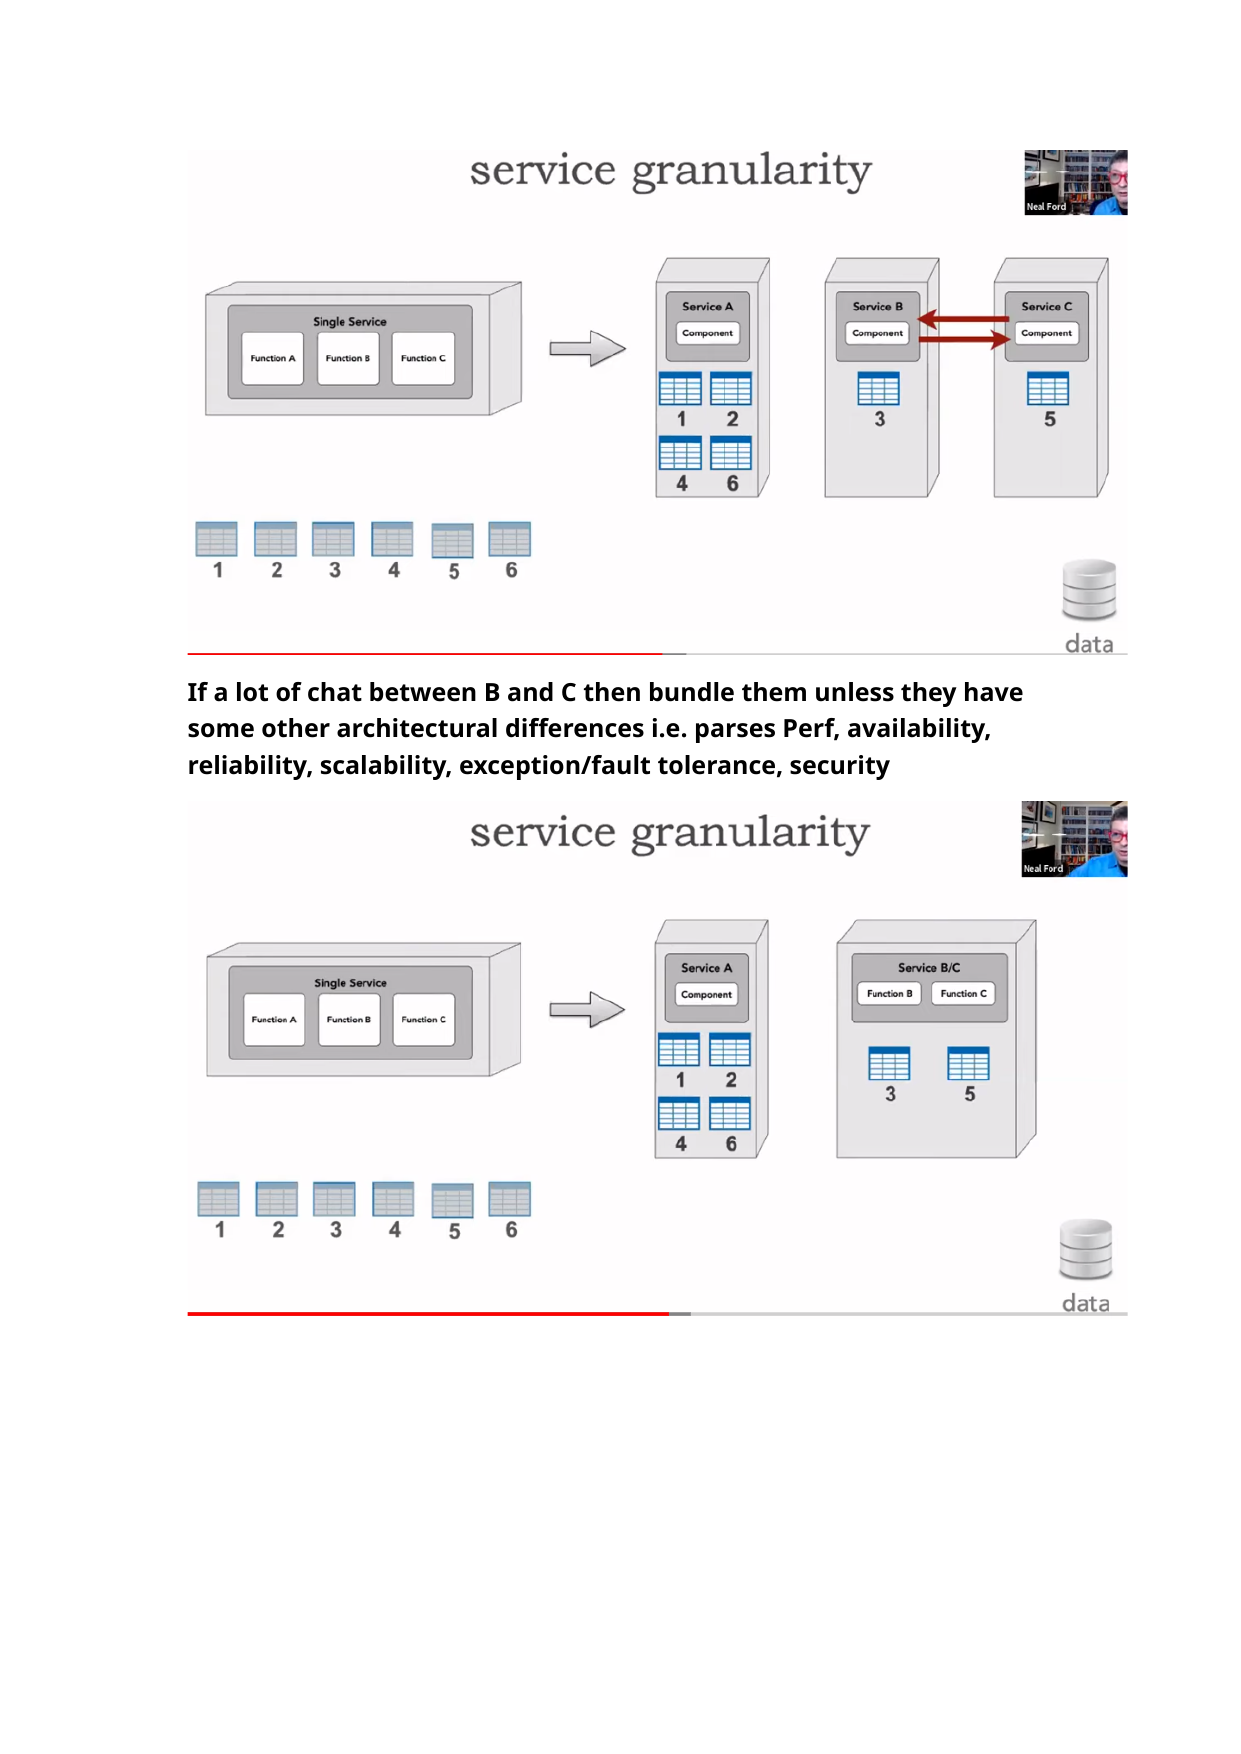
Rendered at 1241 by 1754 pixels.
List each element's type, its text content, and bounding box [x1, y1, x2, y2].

picture [187, 150, 1128, 655]
text If a lot of chat between B and C then bundle them unless they have some other architectural differences i.e. parses Perf, availability, reliability, scalability, exception/fault tolerance, security [187, 674, 1090, 782]
picture [187, 801, 1128, 1319]
